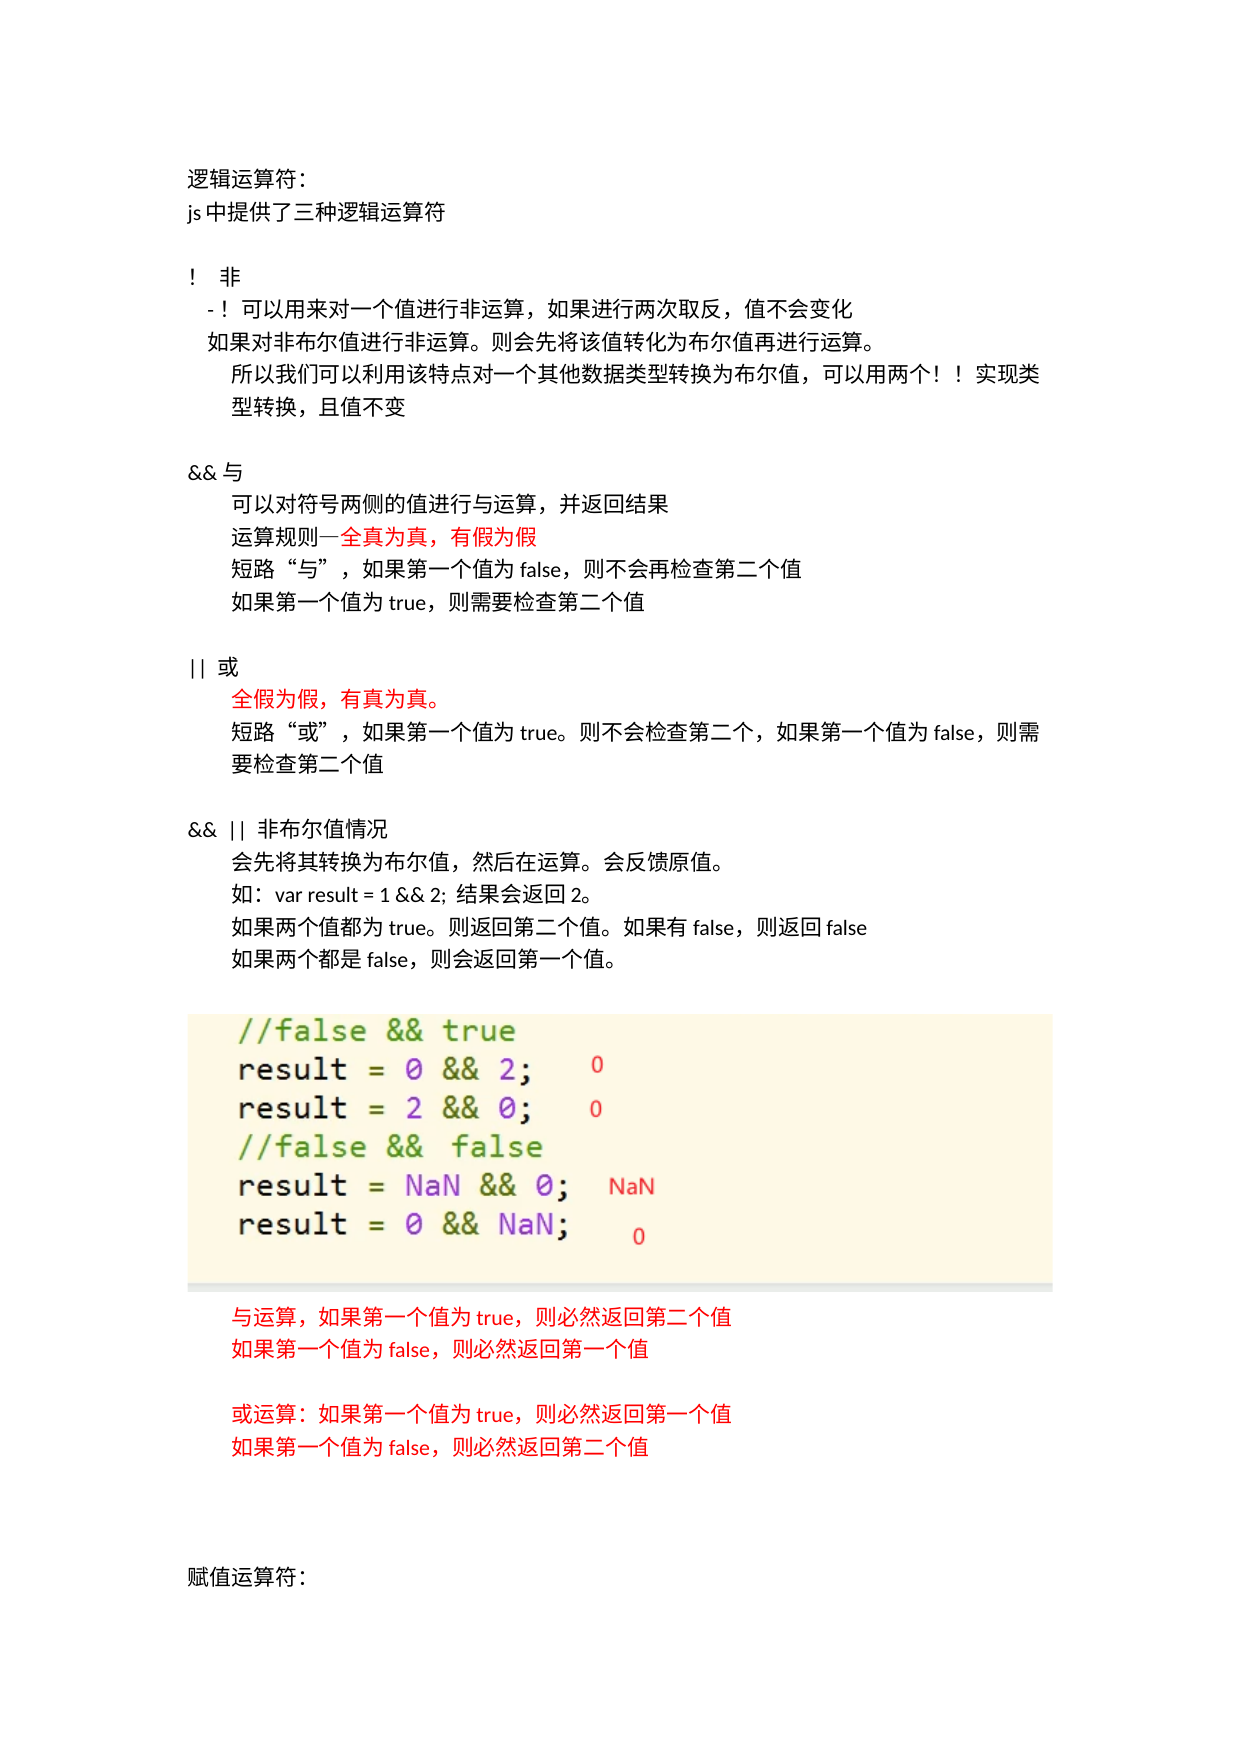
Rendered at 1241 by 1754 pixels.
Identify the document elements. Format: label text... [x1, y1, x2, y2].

text 或运算：如果第一个值为true，则必然返回第一个值 [187, 1397, 1053, 1429]
text 短路“与”，如果第一个值为false，则不会再检查第二个值 [187, 552, 1053, 584]
text 短路“或”，如果第一个值为true。则不会检查第二个，如果第一个值为false，则需要检查第二个值 [231, 714, 1053, 779]
text 可以对符号两侧的值进行与运算，并返回结果 [187, 487, 1053, 519]
text && || 非布尔值情况 [187, 812, 1053, 844]
text 赋值运算符： [187, 1559, 1053, 1592]
text 如果对非布尔值进行非运算。则会先将该值转化为布尔值再进行运算。 [187, 324, 1053, 357]
text js中提供了三种逻辑运算符 [187, 194, 1053, 227]
text - ！可以用来对一个值进行非运算，如果进行两次取反，值不会变化 [187, 292, 1053, 324]
text 会先将其转换为布尔值，然后在运算。会反馈原值。 [187, 844, 1053, 877]
text 逻辑运算符： [187, 162, 1053, 194]
text 如果两个都是false，则会返回第一个值。 [187, 942, 1053, 974]
text 运算规则—全真为真，有假为假 [187, 519, 1053, 552]
text && 与 [187, 454, 1053, 487]
text 全假为假，有真为真。 [187, 682, 1053, 714]
text ！ 非 [187, 259, 1053, 292]
text 如果第一个值为true，则需要检查第二个值 [187, 584, 1053, 617]
text 如：var result = 1 && 2; 结果会返回2。 [187, 877, 1053, 909]
text 与运算，如果第一个值为true，则必然返回第二个值 [187, 1299, 1053, 1332]
text 如果第一个值为false，则必然返回第一个值 [187, 1332, 1053, 1364]
text || 或 [187, 649, 1053, 682]
picture [187, 1014, 1053, 1292]
text 所以我们可以利用该特点对一个其他数据类型转换为布尔值，可以用两个！！实现类型转换，且值不变 [231, 357, 1053, 422]
text 如果两个值都为true。则返回第二个值。如果有false，则返回false [187, 909, 1053, 942]
text 如果第一个值为false，则必然返回第二个值 [187, 1429, 1053, 1462]
